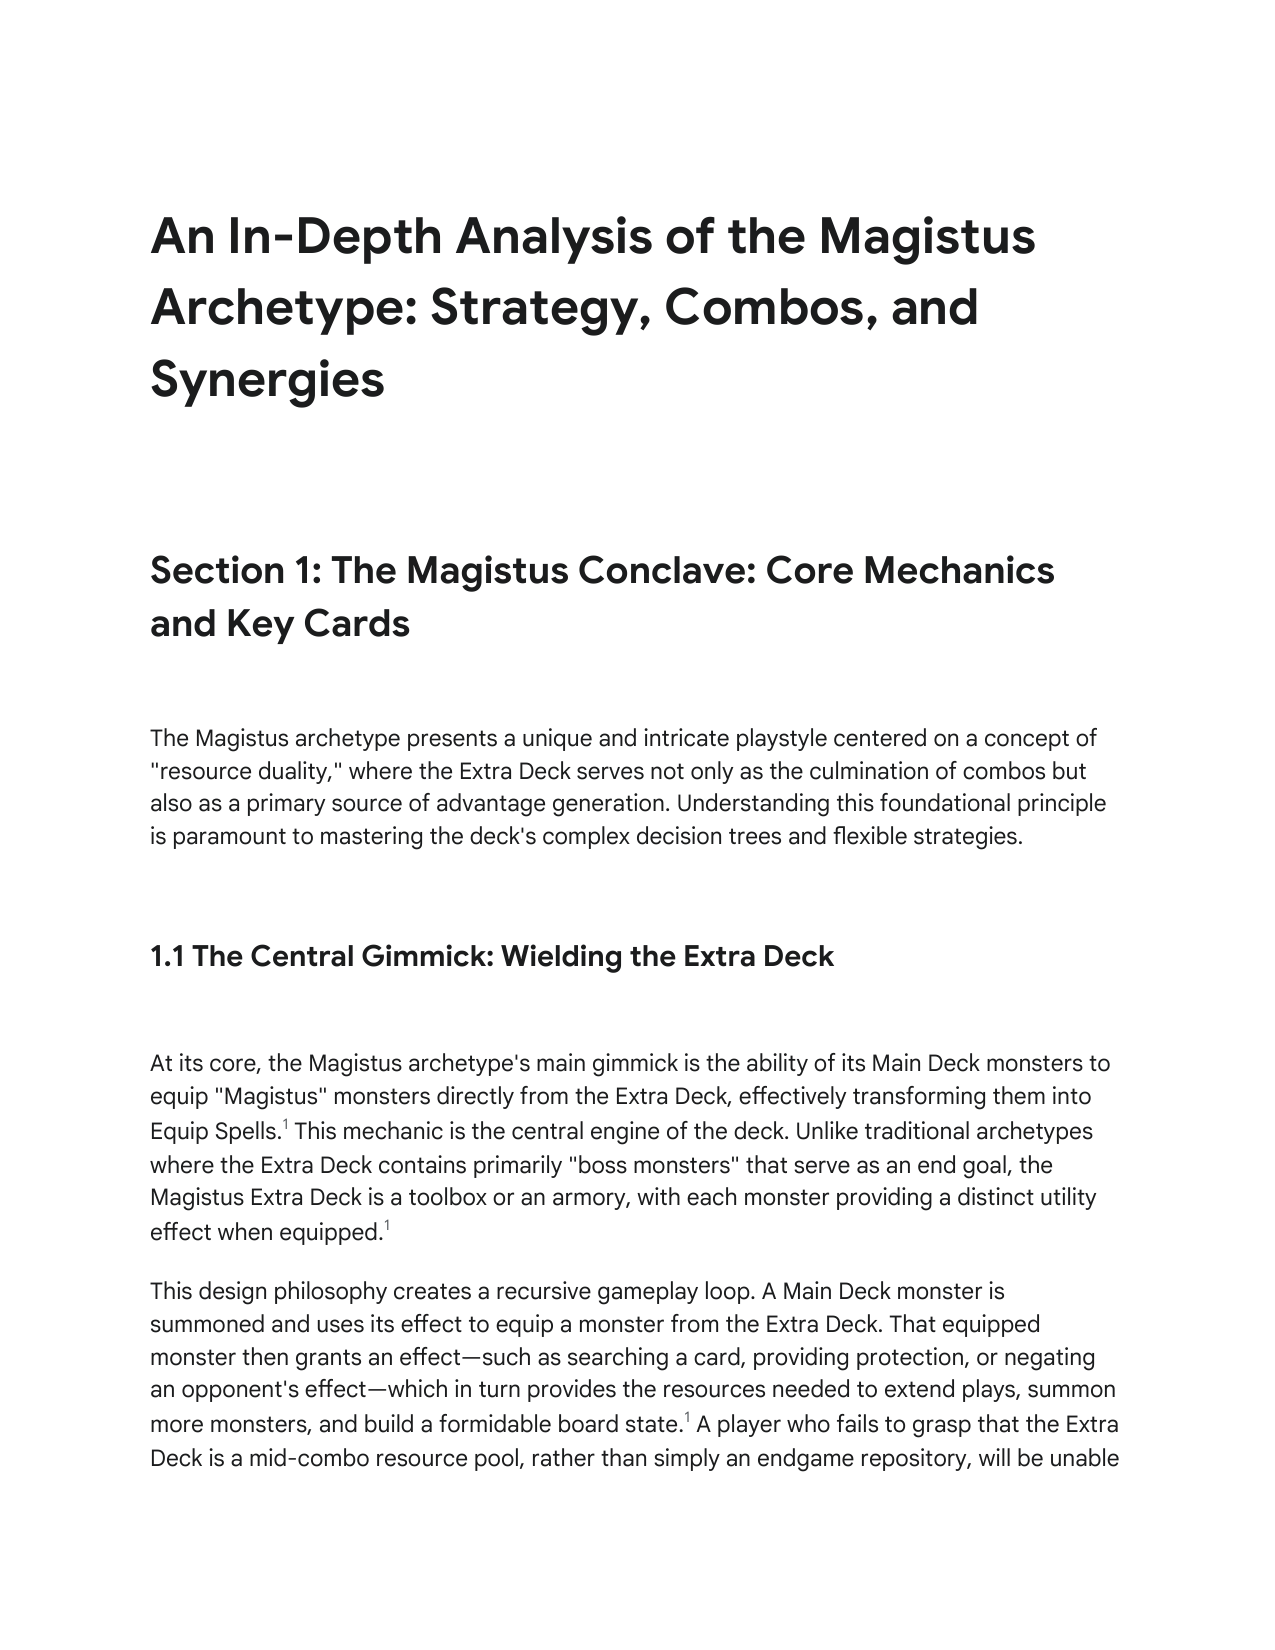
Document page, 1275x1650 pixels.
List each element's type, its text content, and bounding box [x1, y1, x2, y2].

subtitle 1.1 The Central Gimmick: Wielding the Extra Deck [150, 938, 1125, 974]
text At its core, the Magistus archetype's main gimmick is the ability of its Main Deck monsters to equip "Magistus" monsters directly from the Extra Deck, effectively transforming them into Equip Spells.1 This mechanic is the central engine of the deck. Unlike traditional archetypes where the Extra Deck contains primarily "boss monsters" that serve as an end goal, the Magistus Extra Deck is a toolbox or an armory, with each monster providing a distinct utility effect when equipped.1 [150, 1050, 1125, 1248]
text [150, 1277, 1125, 1473]
subtitle An In-Depth Analysis of the Magistus Archetype: Strategy, Combos, and Synergies [150, 205, 1125, 410]
subtitle Section 1: The Magistus Conclave: Core Mechanics and Key Cards [150, 547, 1125, 647]
text The Magistus archetype presents a unique and intricate playstyle centered on a concept of "resource duality," where the Extra Deck serves not only as the culmination of combos but also as a primary source of advantage generation. Understanding this foundational principle is paramount to mastering the deck's complex decision trees and flexible strategies. [150, 724, 1125, 851]
